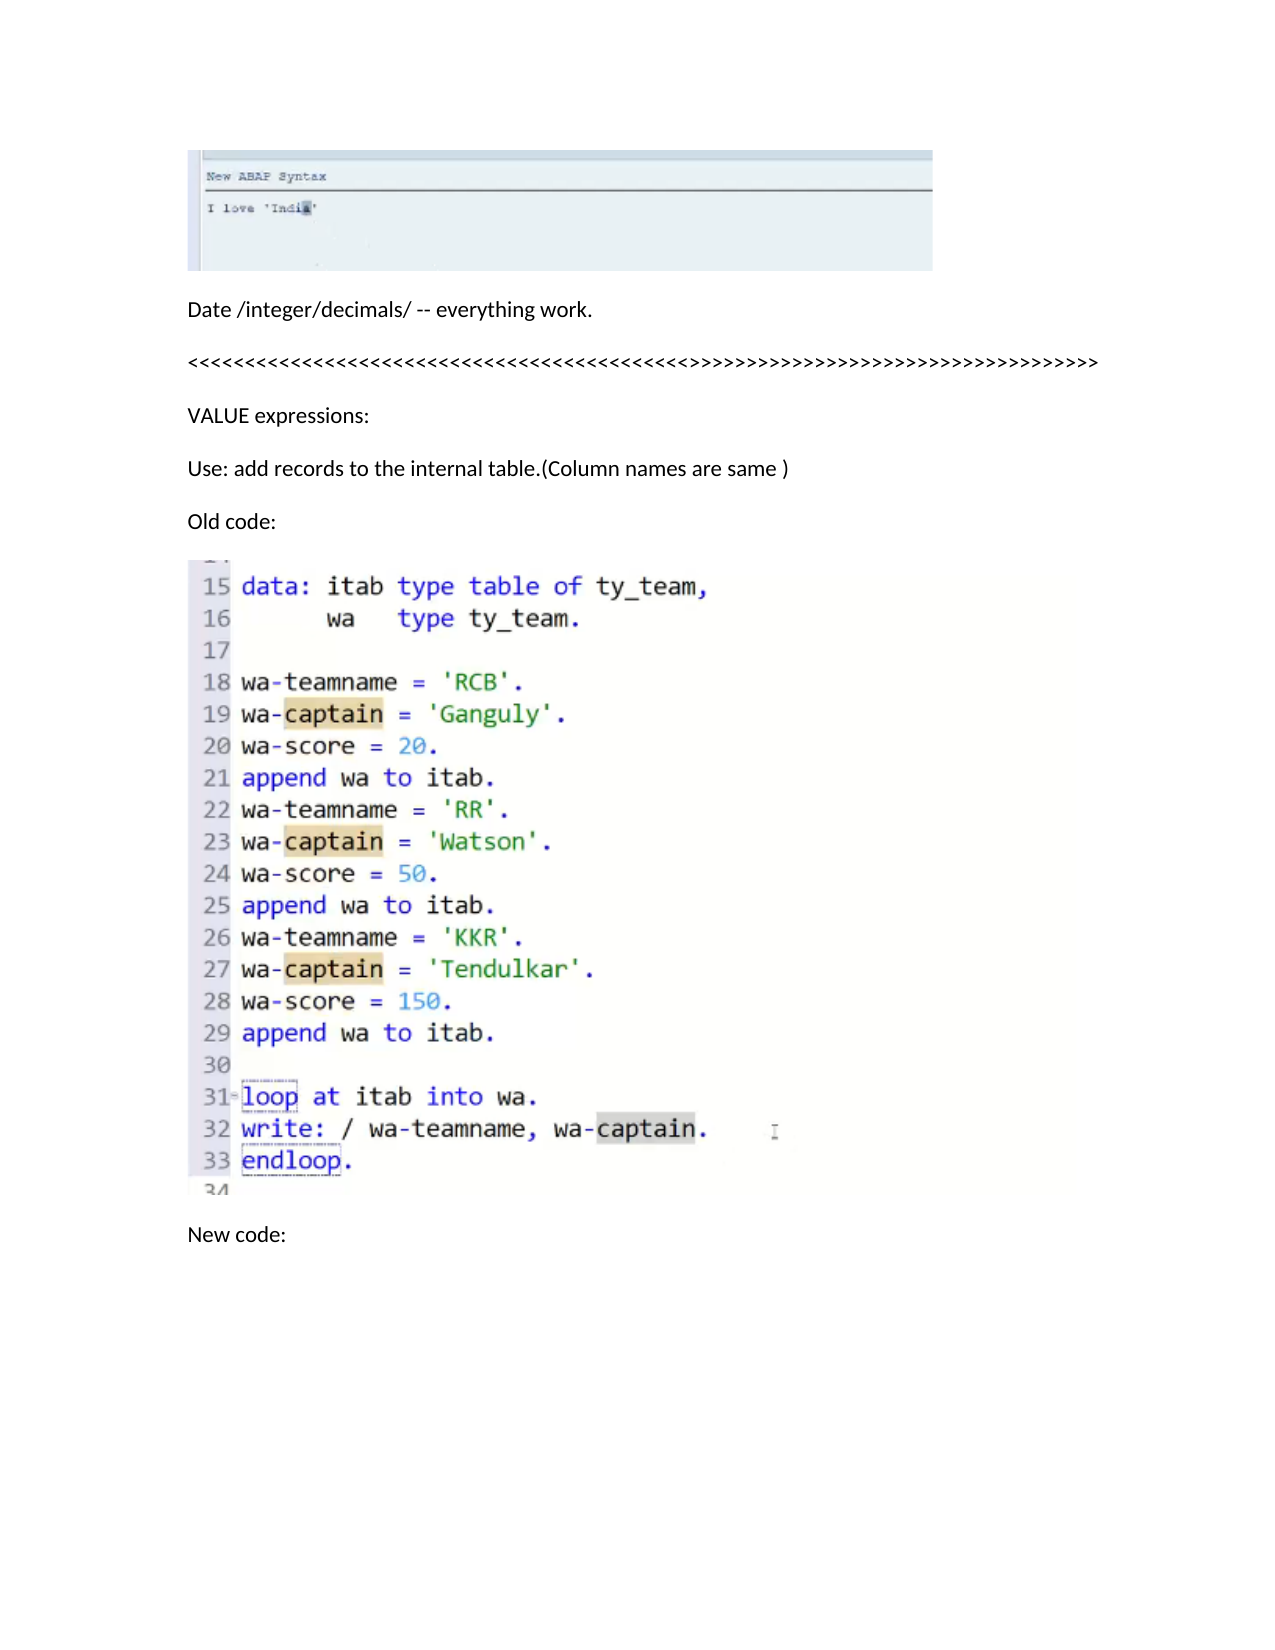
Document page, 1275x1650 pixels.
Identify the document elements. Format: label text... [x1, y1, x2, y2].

text Old code: [187, 507, 1125, 535]
text <<<<<<<<<<<<<<<<<<<<<<<<<<<<<<<<<<<<<<<<<<<<>>>>>>>>>>>>>>>>>>>>>>>>>>>>>>>>>>>> [187, 348, 1125, 376]
text Use: add records to the internal table.(Column names are same ) [187, 454, 1125, 482]
text Date /integer/decimals/ -- everything work. [187, 295, 1125, 323]
picture [187, 150, 933, 271]
text New code: [187, 1220, 1125, 1248]
picture [187, 560, 1077, 1195]
text VALUE expressions: [187, 401, 1125, 429]
